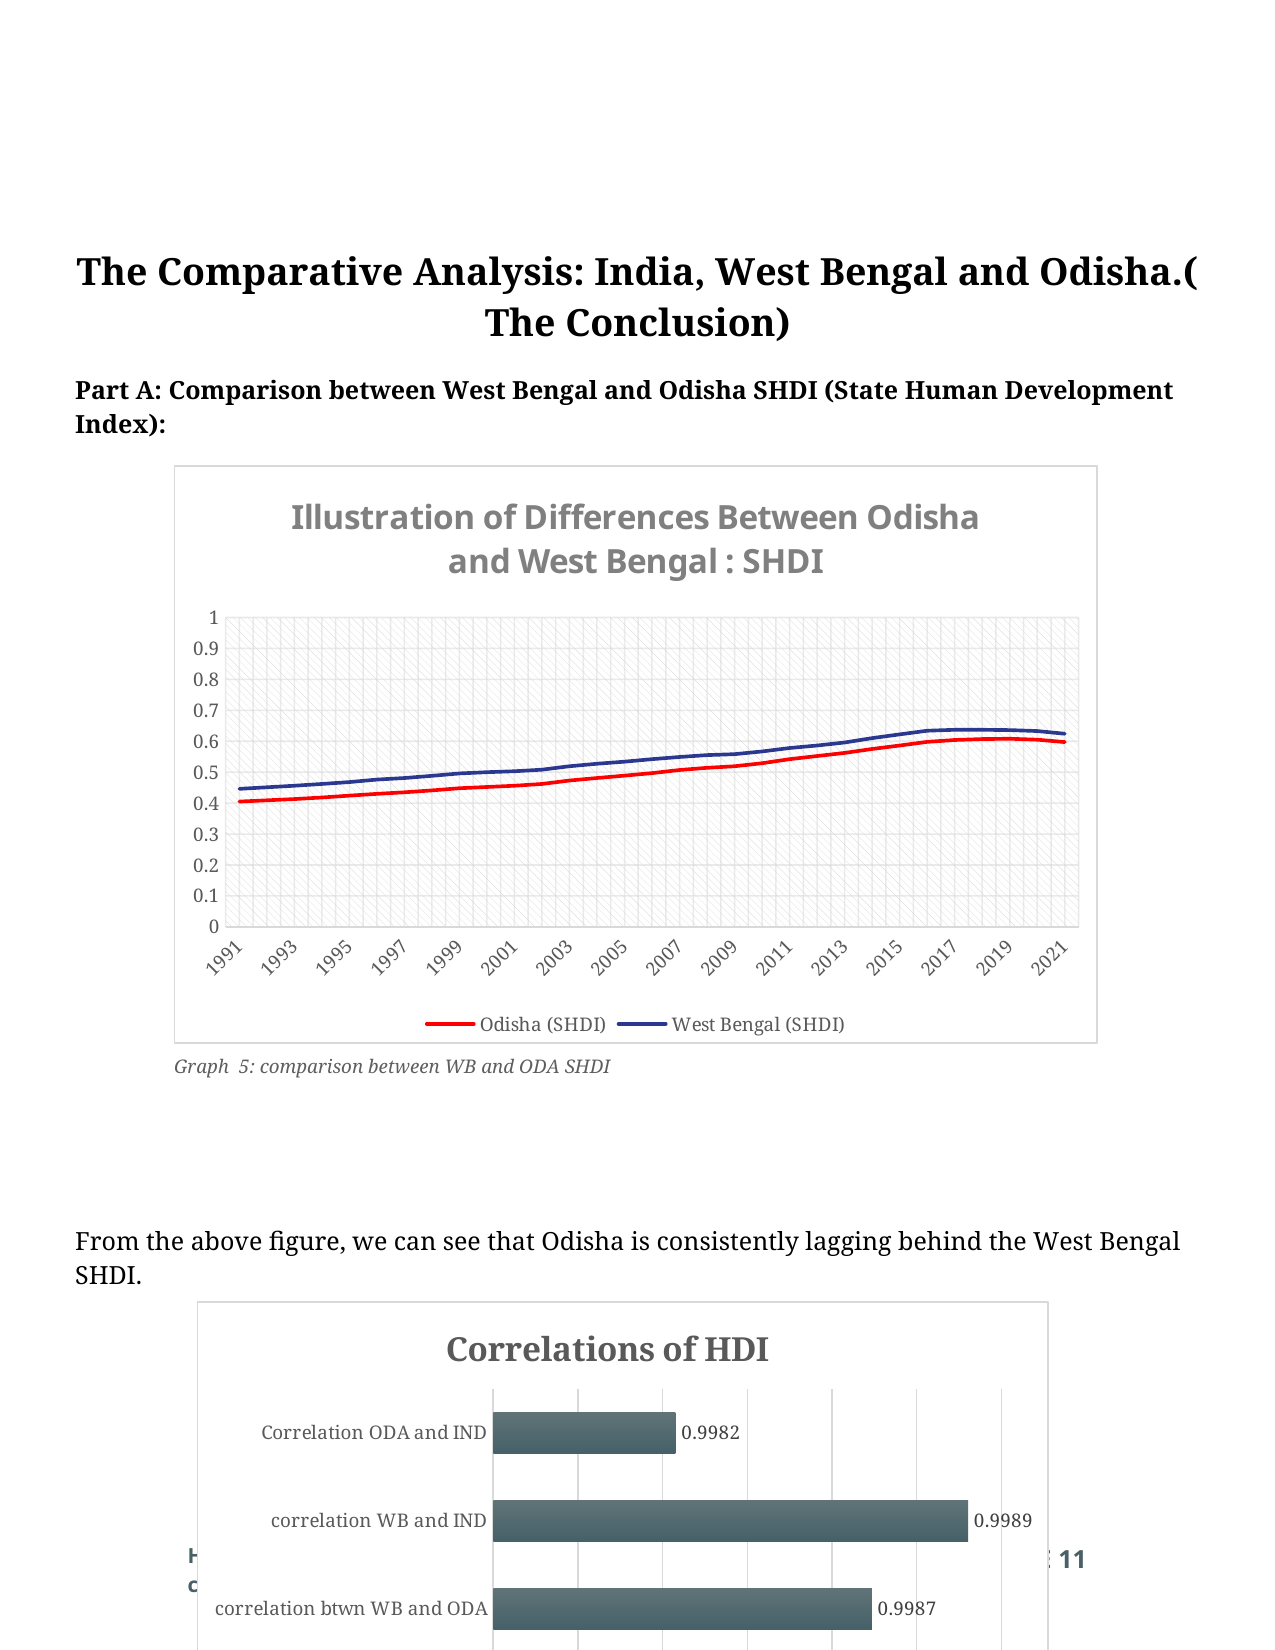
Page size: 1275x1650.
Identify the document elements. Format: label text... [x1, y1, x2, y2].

subtitle The Comparative Analysis: India, West Bengal and Odisha.( The Conclusion) [75, 245, 1200, 347]
text From the above figure, we can see that Odisha is consistently lagging behind the West Bengal SHDI. [75, 1224, 1200, 1292]
text Part A: Comparison between West Bengal and Odisha SHDI (State Human Development Index): [75, 372, 1200, 441]
